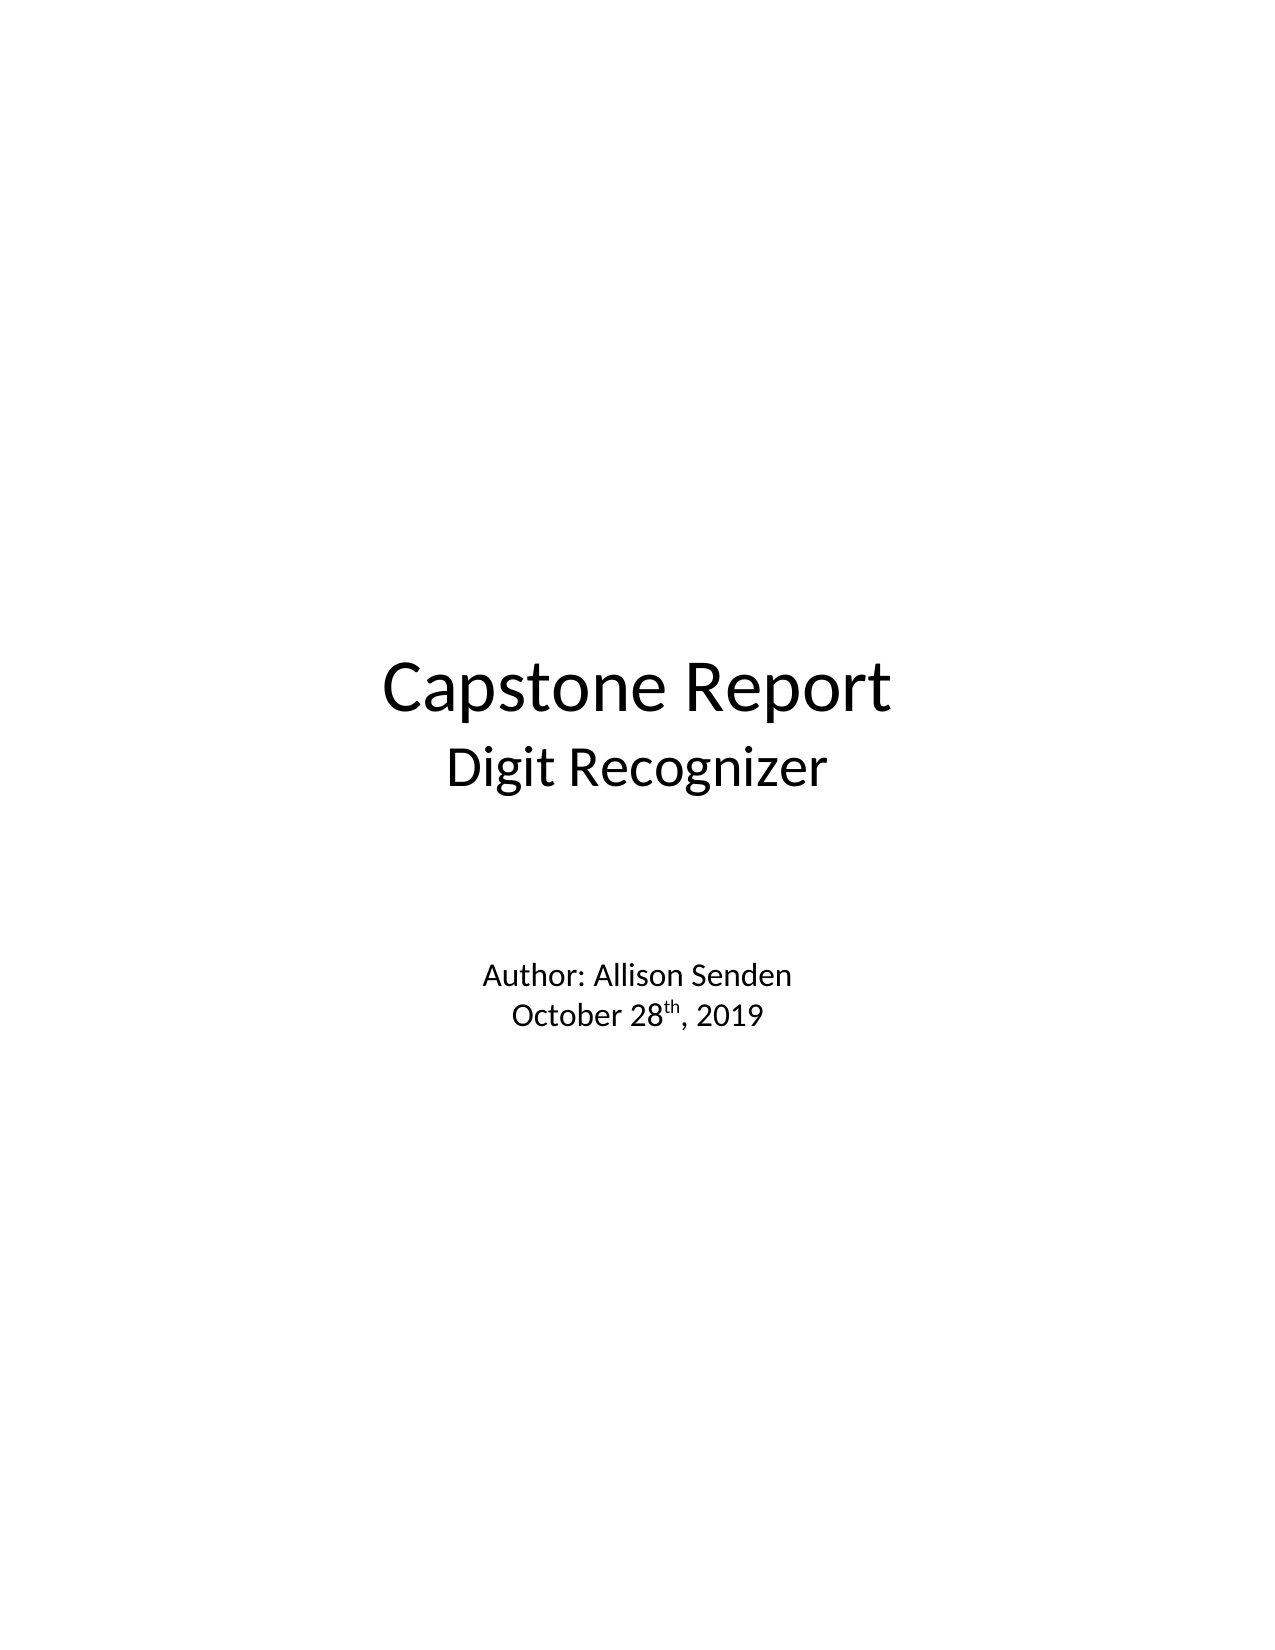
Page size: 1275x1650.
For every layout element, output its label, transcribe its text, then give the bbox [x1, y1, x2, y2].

text Author: Allison Senden [150, 954, 1125, 994]
text October 28th, 2019 [150, 994, 1125, 1035]
text Digit Recognizer [150, 730, 1125, 801]
text Capstone Report [150, 638, 1125, 730]
